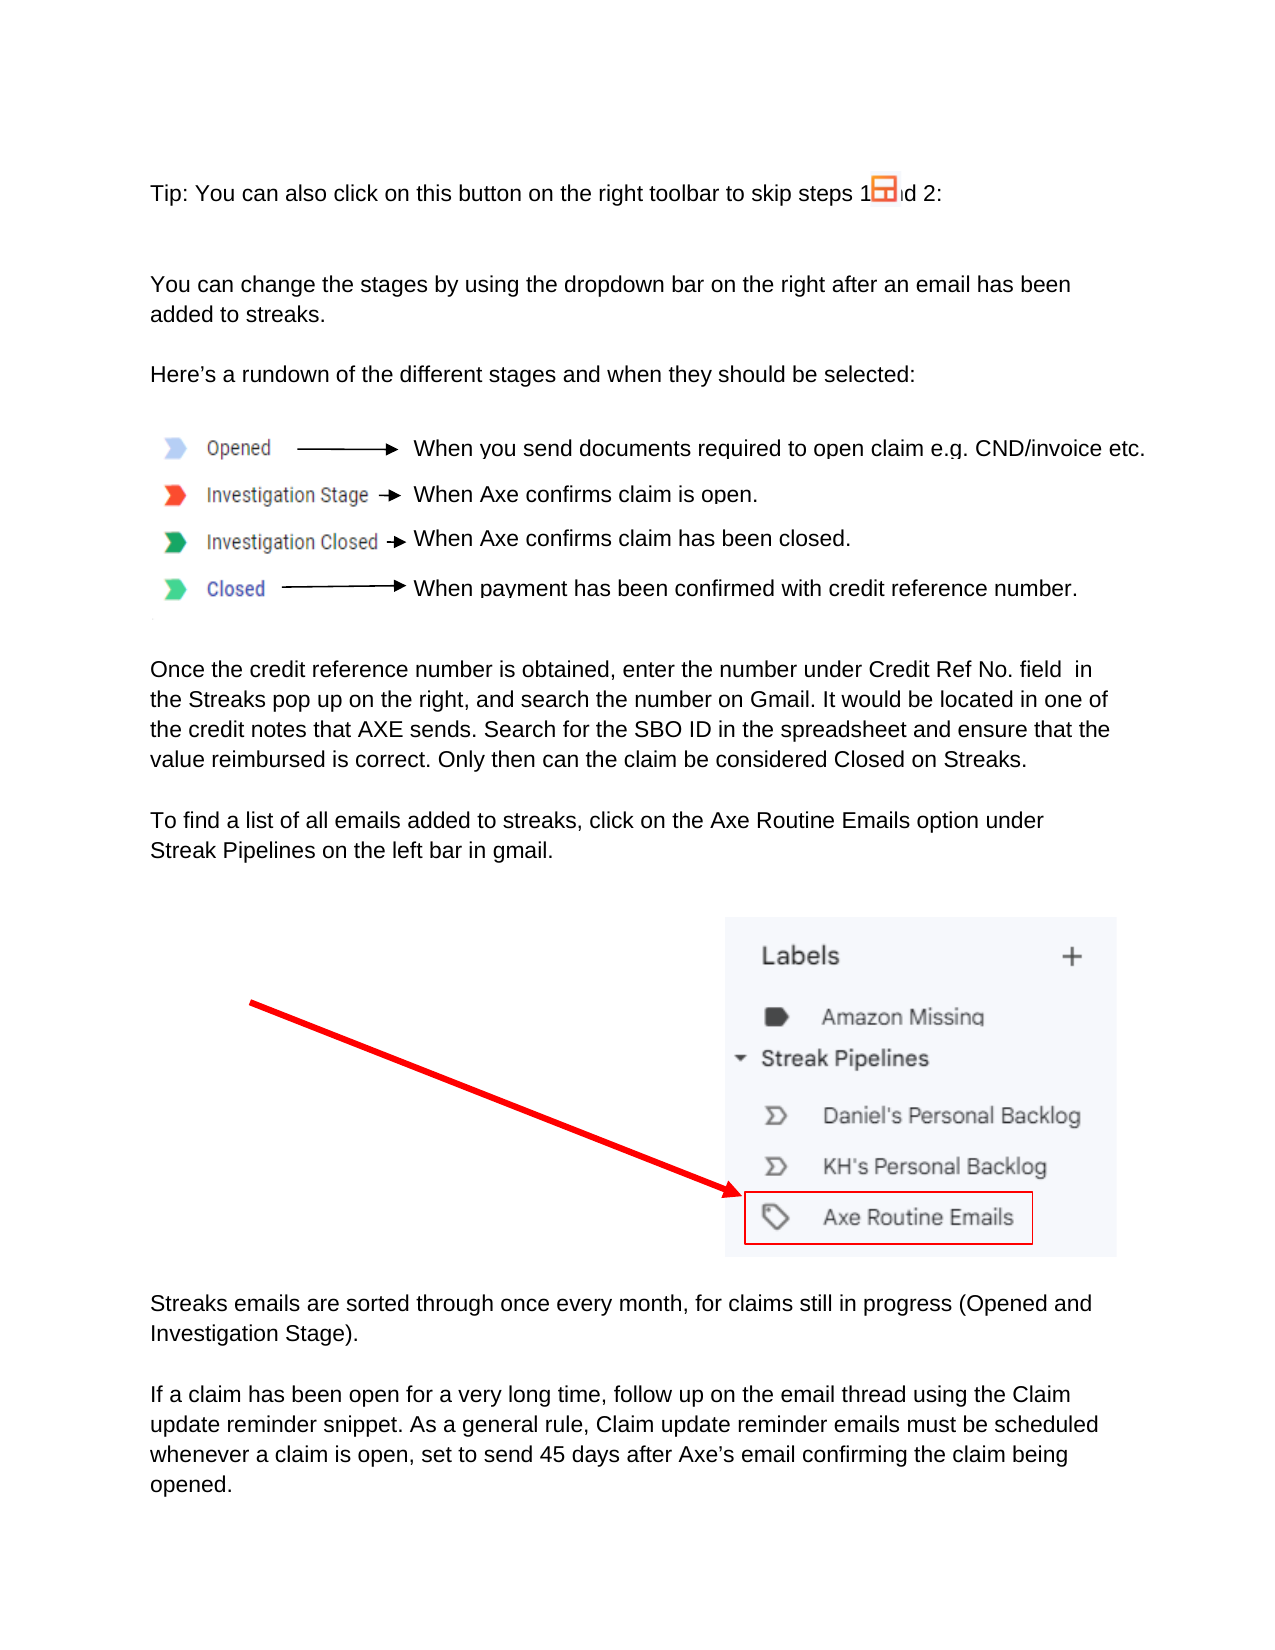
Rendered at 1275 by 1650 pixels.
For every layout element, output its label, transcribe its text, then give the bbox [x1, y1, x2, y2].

picture [870, 171, 902, 207]
text If a claim has been open for a very long time, follow up on the email thread using the Claim update reminder snippet. As a general rule, Claim update reminder emails must be scheduled whenever a claim is open, set to send 45 days after Axe’s email confirming the claim being opened. [150, 1381, 1125, 1497]
text You can change the stages by using the dropdown bar on the right after an email has been added to streaks. [150, 271, 1125, 327]
text Streaks emails are sorted through once every month, for claims still in progress (Opened and Investigation Stage). [150, 1290, 1125, 1346]
text To find a list of all emails added to streaks, click on the Axe Routine Emails option under Streak Pipelines on the left bar in gmail. [150, 807, 1125, 863]
text Once the credit reference number is obtained, enter the number under Credit Ref No. field in the Streaks pop up on the right, and search the number on Gmail. It would be located in one of the credit notes that AXE sends. Search for the SBO ID in the spreadsheet and ensure that the value reimbursed is correct. Only then can the claim be considered Closed on Streaks. [150, 656, 1125, 772]
picture [152, 423, 399, 620]
picture [725, 917, 1117, 1257]
text Tip: You can also click on this button on the right toolbar to skip steps 1 and 2: [150, 180, 870, 207]
text Tip: You can also click on this button on the right toolbar to skip steps 1 and 2: [902, 180, 1125, 207]
text Here’s a rundown of the different stages and when they should be selected: [150, 361, 1125, 388]
